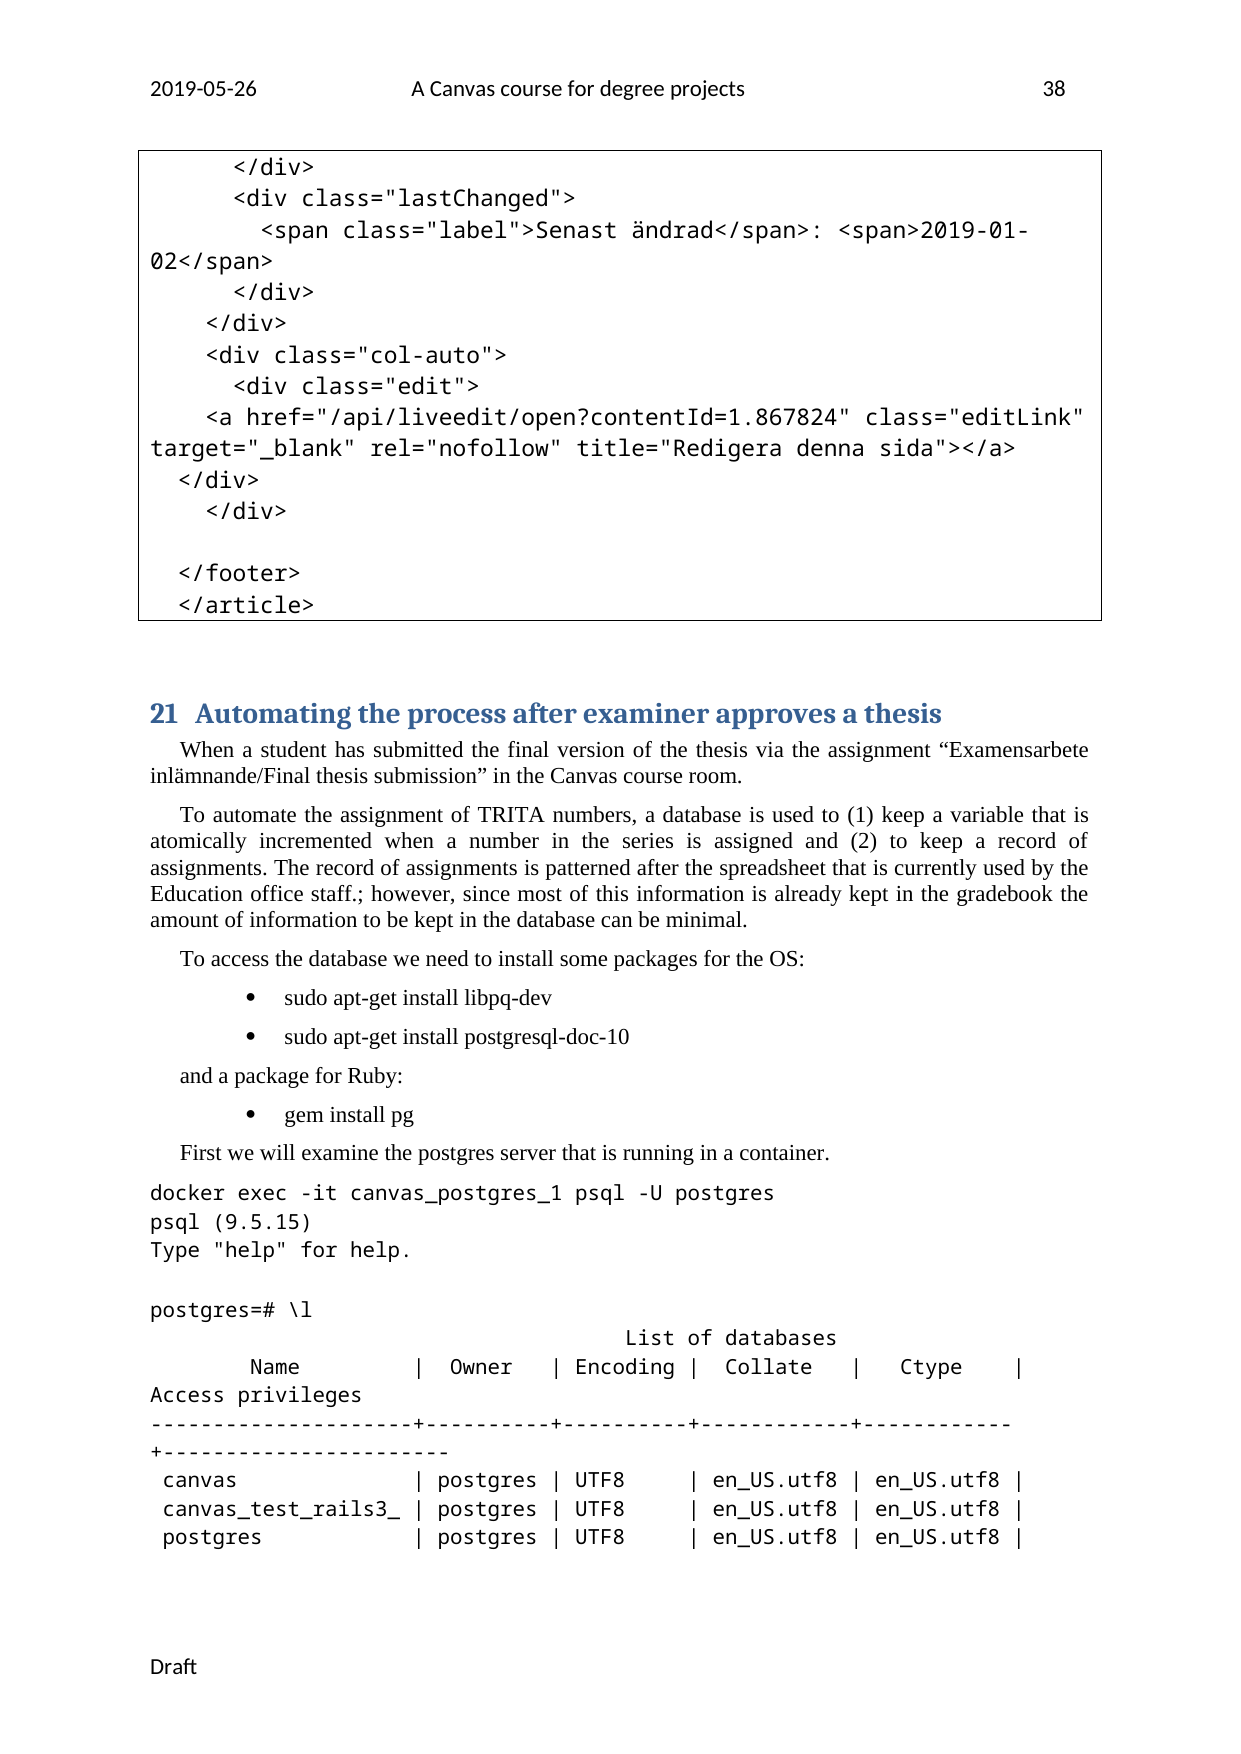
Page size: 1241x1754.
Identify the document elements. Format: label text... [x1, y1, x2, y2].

text Name | Owner | Encoding | Collate | Ctype | Access privileges [150, 1352, 1090, 1409]
text and a package for Ruby: [150, 1062, 1090, 1088]
text ---------------------+----------+----------+------------+------------+----------------------- [150, 1409, 1090, 1466]
text canvas_test_rails3_ | postgres | UTF8 | en_US.utf8 | en_US.utf8 | [150, 1494, 1090, 1522]
text postgres=# \l [150, 1295, 1090, 1323]
text When a student has submitted the final version of the thesis via the assignment “Examensarbete inlämnande/Final thesis submission” in the Canvas course room. [150, 736, 1090, 788]
list sudo apt-get install libpq-dev [247, 984, 1090, 1010]
text Type "help" for help. [150, 1235, 1090, 1264]
list sudo apt-get install postgresql-doc-10 [247, 1023, 1090, 1049]
text postgres | postgres | UTF8 | en_US.utf8 | en_US.utf8 | [150, 1522, 1090, 1551]
text List of databases [150, 1323, 1090, 1352]
text To access the database we need to install some packages for the OS: [150, 945, 1090, 972]
text First we will examine the postgres server that is running in a container. [150, 1139, 1090, 1166]
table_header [139, 151, 1101, 620]
text canvas | postgres | UTF8 | en_US.utf8 | en_US.utf8 | [150, 1466, 1090, 1494]
list gem install pg [247, 1101, 1090, 1127]
text psql (9.5.15) [150, 1207, 1090, 1235]
text docker exec -it canvas_postgres_1 psql -U postgres [150, 1178, 1090, 1207]
subtitle Automating the process after examiner approves a thesis [150, 697, 1090, 731]
text To automate the assignment of TRITA numbers, a database is used to (1) keep a variable that is atomically incremented when a number in the series is assigned and (2) to keep a record of assignments. The record of assignments is patterned after the spreadsheet that is currently used by the Education office staff.; however, since most of this information is already kept in the gradebook the amount of information to be kept in the database can be minimal. [150, 801, 1090, 933]
